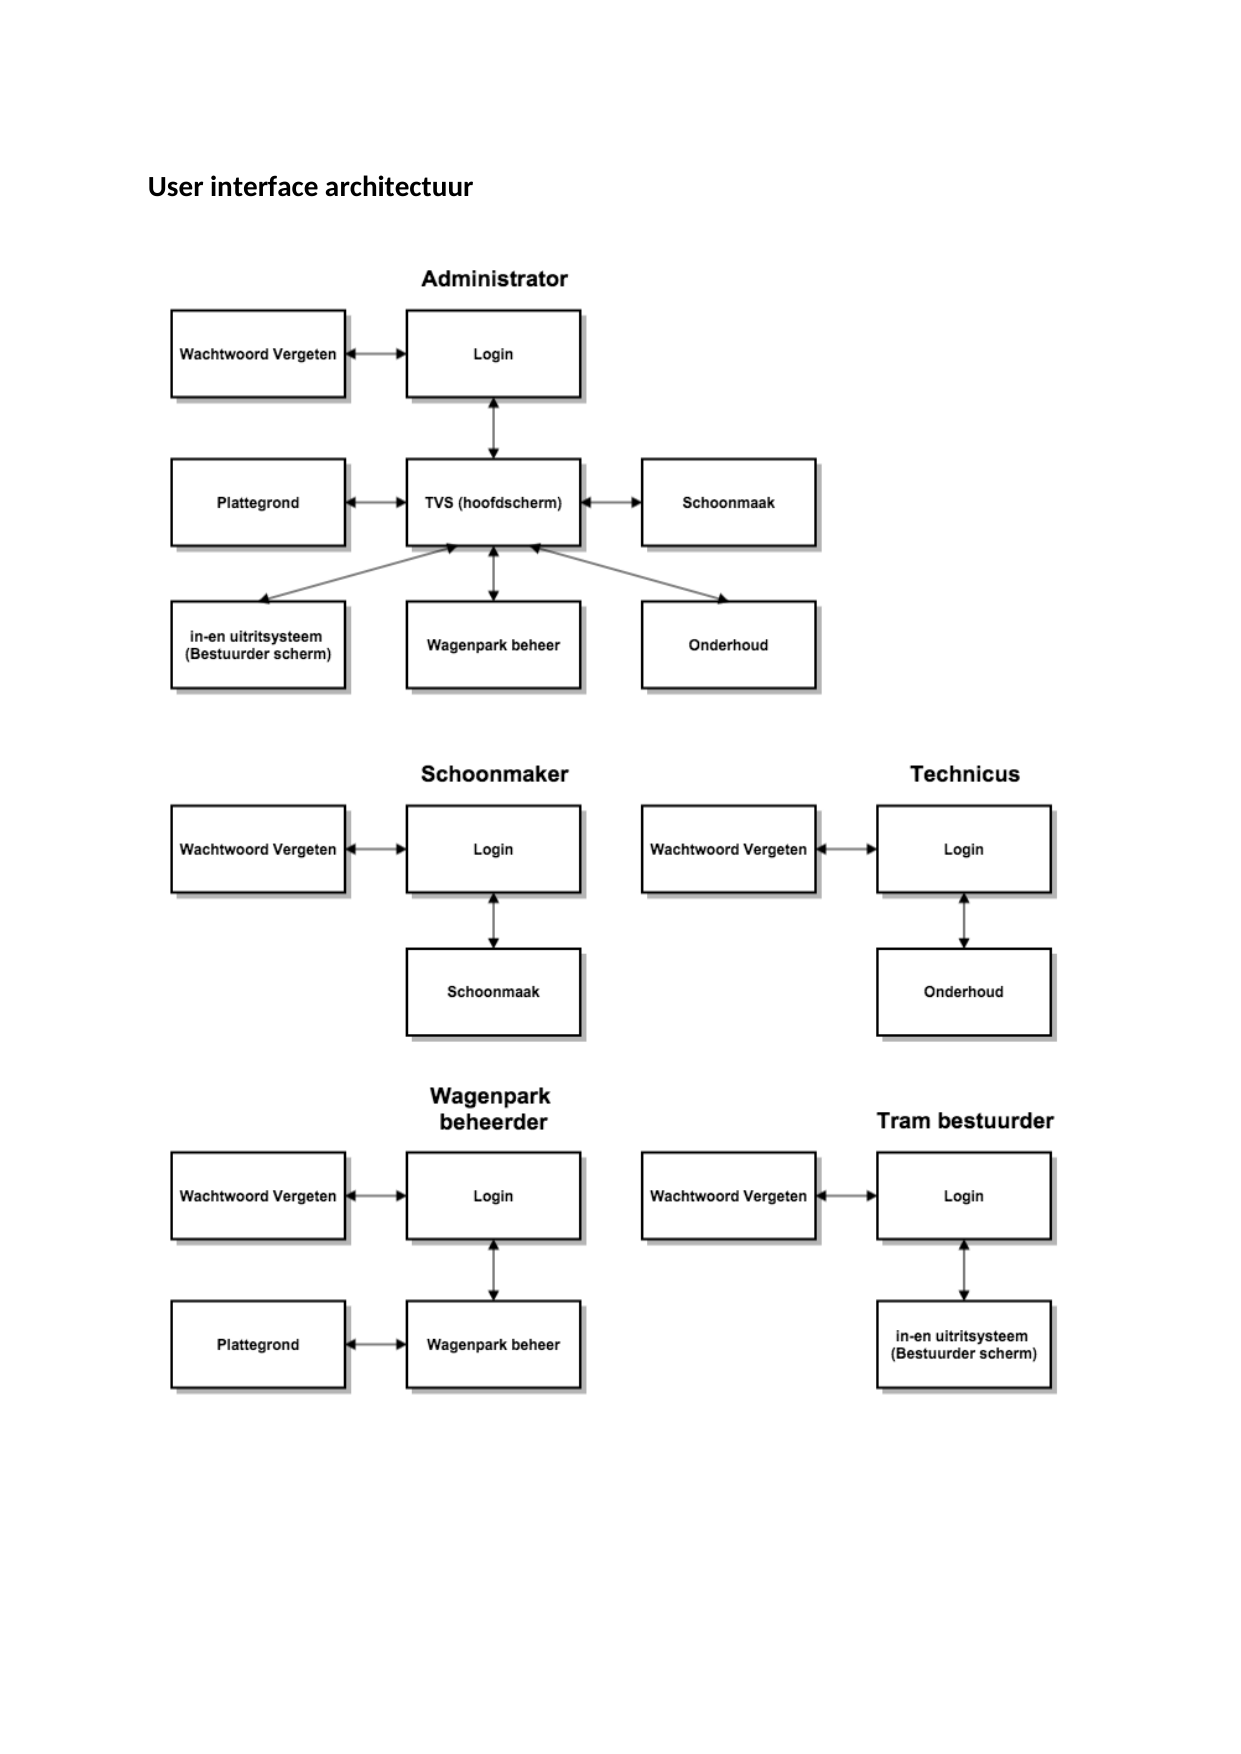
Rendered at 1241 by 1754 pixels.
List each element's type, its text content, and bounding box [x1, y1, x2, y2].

subtitle User interface architectuur [148, 168, 1093, 204]
picture [147, 206, 1093, 1412]
